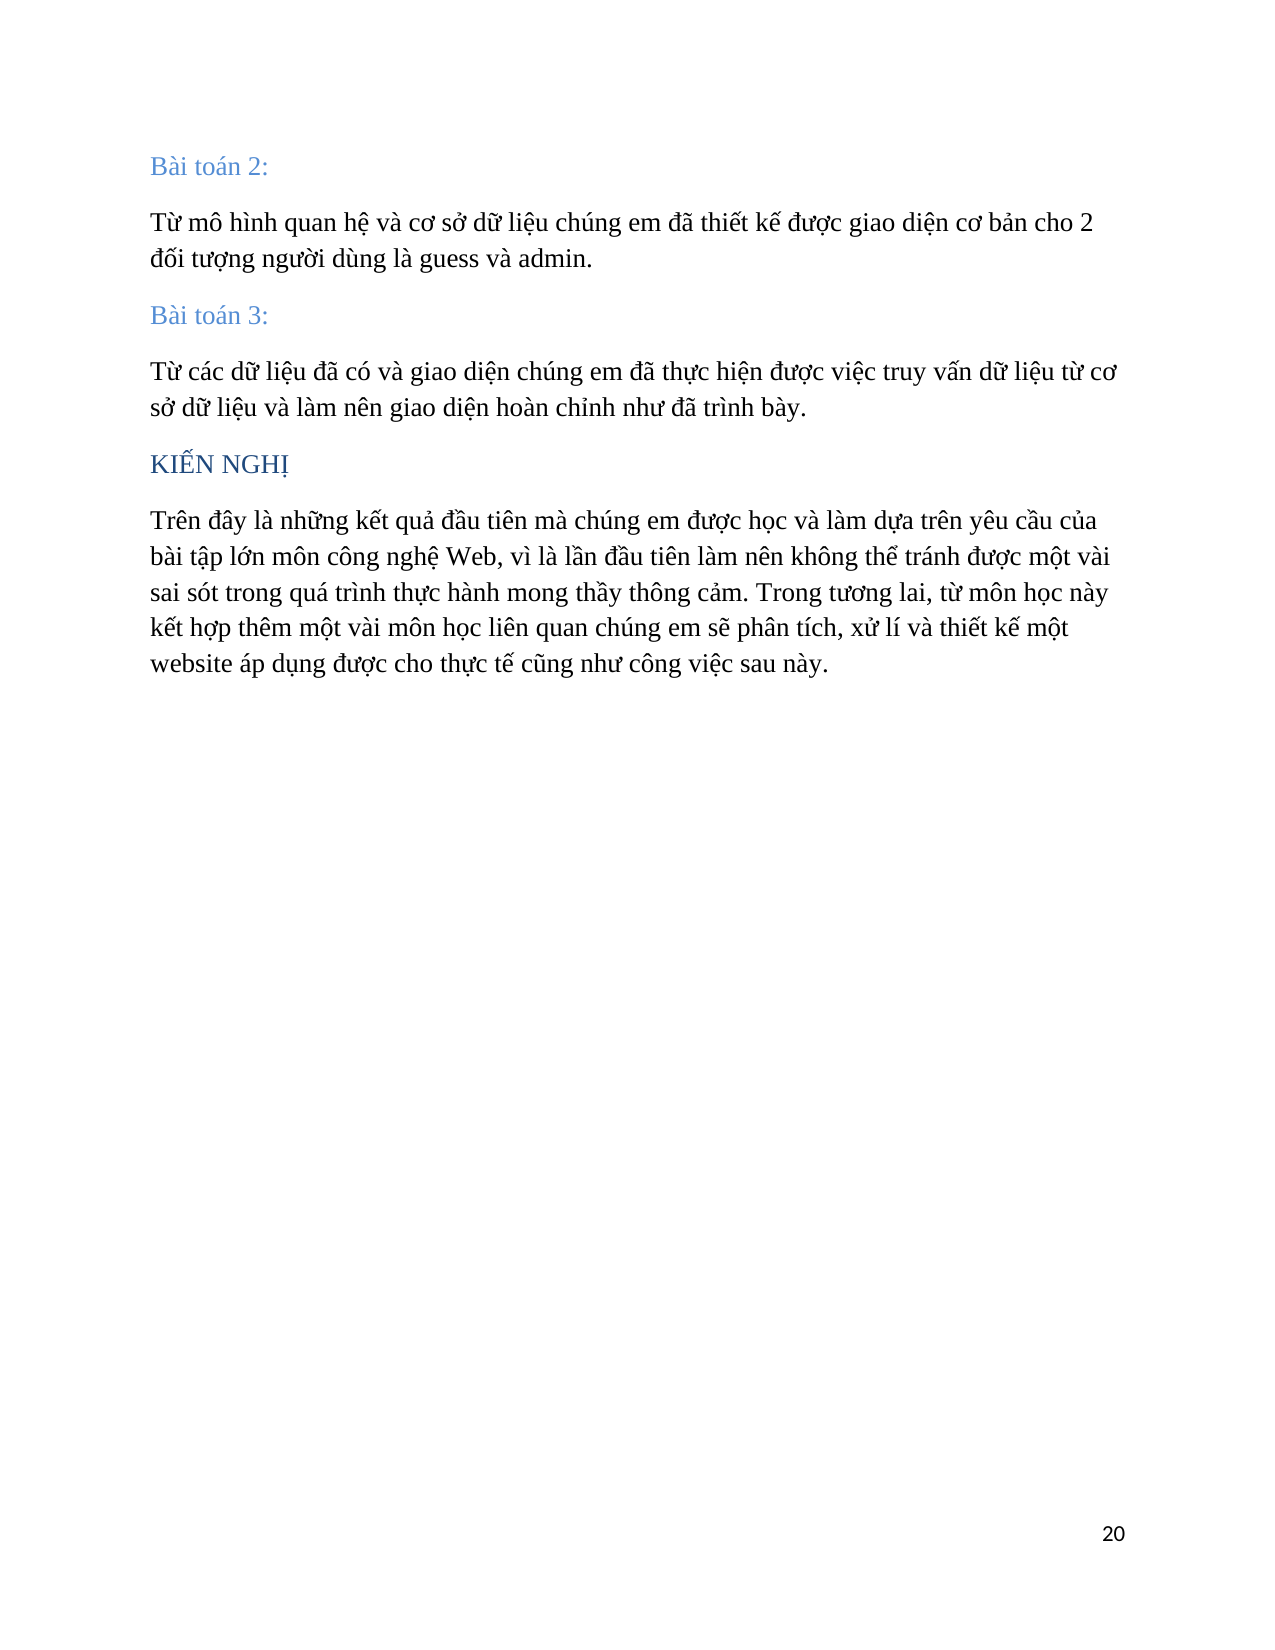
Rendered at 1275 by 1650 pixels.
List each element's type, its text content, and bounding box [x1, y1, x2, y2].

text Bài toán 2: [150, 150, 1125, 181]
text Từ mô hình quan hệ và cơ sở dữ liệu chúng em đã thiết kế được giao diện cơ bản cho 2 đối tượng người dùng là guess và admin. [150, 207, 1125, 273]
text Bài toán 3: [150, 299, 1125, 330]
text Trên đây là những kết quả đầu tiên mà chúng em được học và làm dựa trên yêu cầu của bài tập lớn môn công nghệ Web, vì là lần đầu tiên làm nên không thể tránh được một vài sai sót trong quá trình thực hành mong thầy thông cảm. Trong tương lai, từ môn học này kết hợp thêm một vài môn học liên quan chúng em sẽ phân tích, xử lí và thiết kế một website áp dụng được cho thực tế cũng như công việc sau này. [150, 504, 1125, 678]
text Từ các dữ liệu đã có và giao diện chúng em đã thực hiện được việc truy vấn dữ liệu từ cơ sở dữ liệu và làm nên giao diện hoàn chỉnh như đã trình bày. [150, 355, 1125, 422]
text KIẾN NGHỊ [150, 448, 1125, 479]
